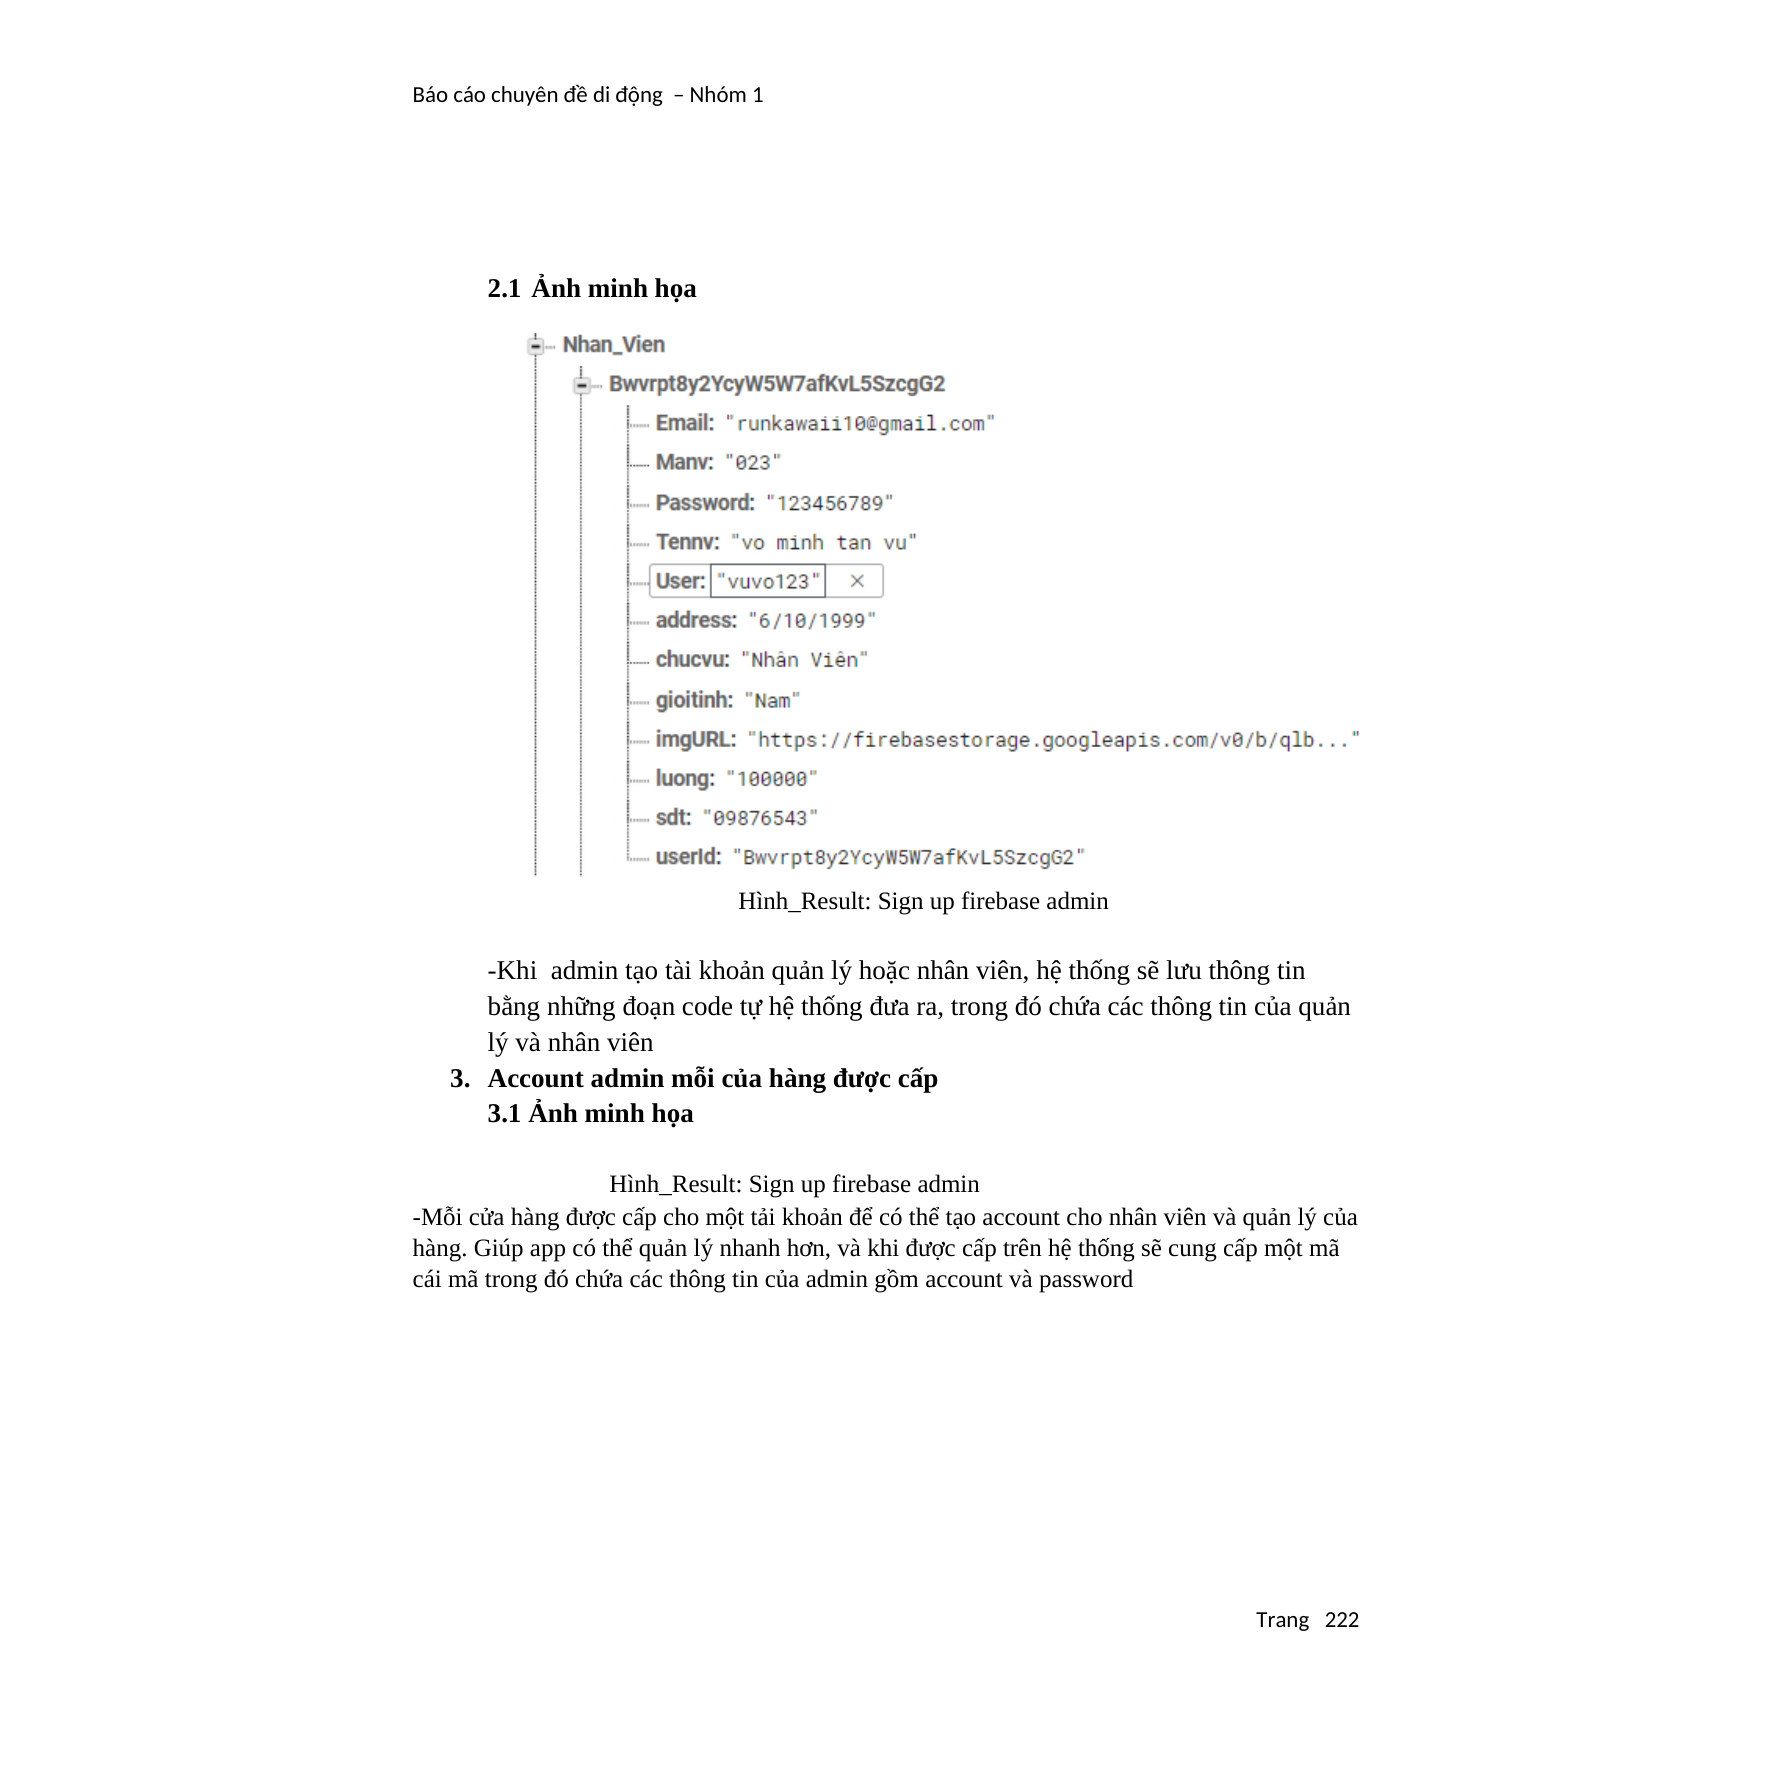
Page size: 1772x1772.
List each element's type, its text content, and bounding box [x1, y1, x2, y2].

list Ảnh minh họa [487, 272, 1359, 303]
text Hình_Result: Sign up firebase admin [412, 1169, 1359, 1198]
picture [488, 333, 1389, 877]
text -Mỗi cửa hàng được cấp cho một tải khoản để có thể tạo account cho nhân viên và quản lý của hàng. Giúp app có thể quản lý nhanh hơn, và khi được cấp trên hệ thống sẽ cung cấp một mã cái mã trong đó chứa các thông tin của admin gồm account và password [412, 1202, 1359, 1293]
list 3.1 Ảnh minh họa [487, 1097, 1359, 1128]
list -Khi admin tạo tài khoản quản lý hoặc nhân viên, hệ thống sẽ lưu thông tin bằng những đoạn code tự hệ thống đưa ra, trong đó chứa các thông tin của quản lý và nhân viên [487, 954, 1359, 1057]
list Account admin mỗi của hàng được cấp [450, 1062, 1359, 1093]
